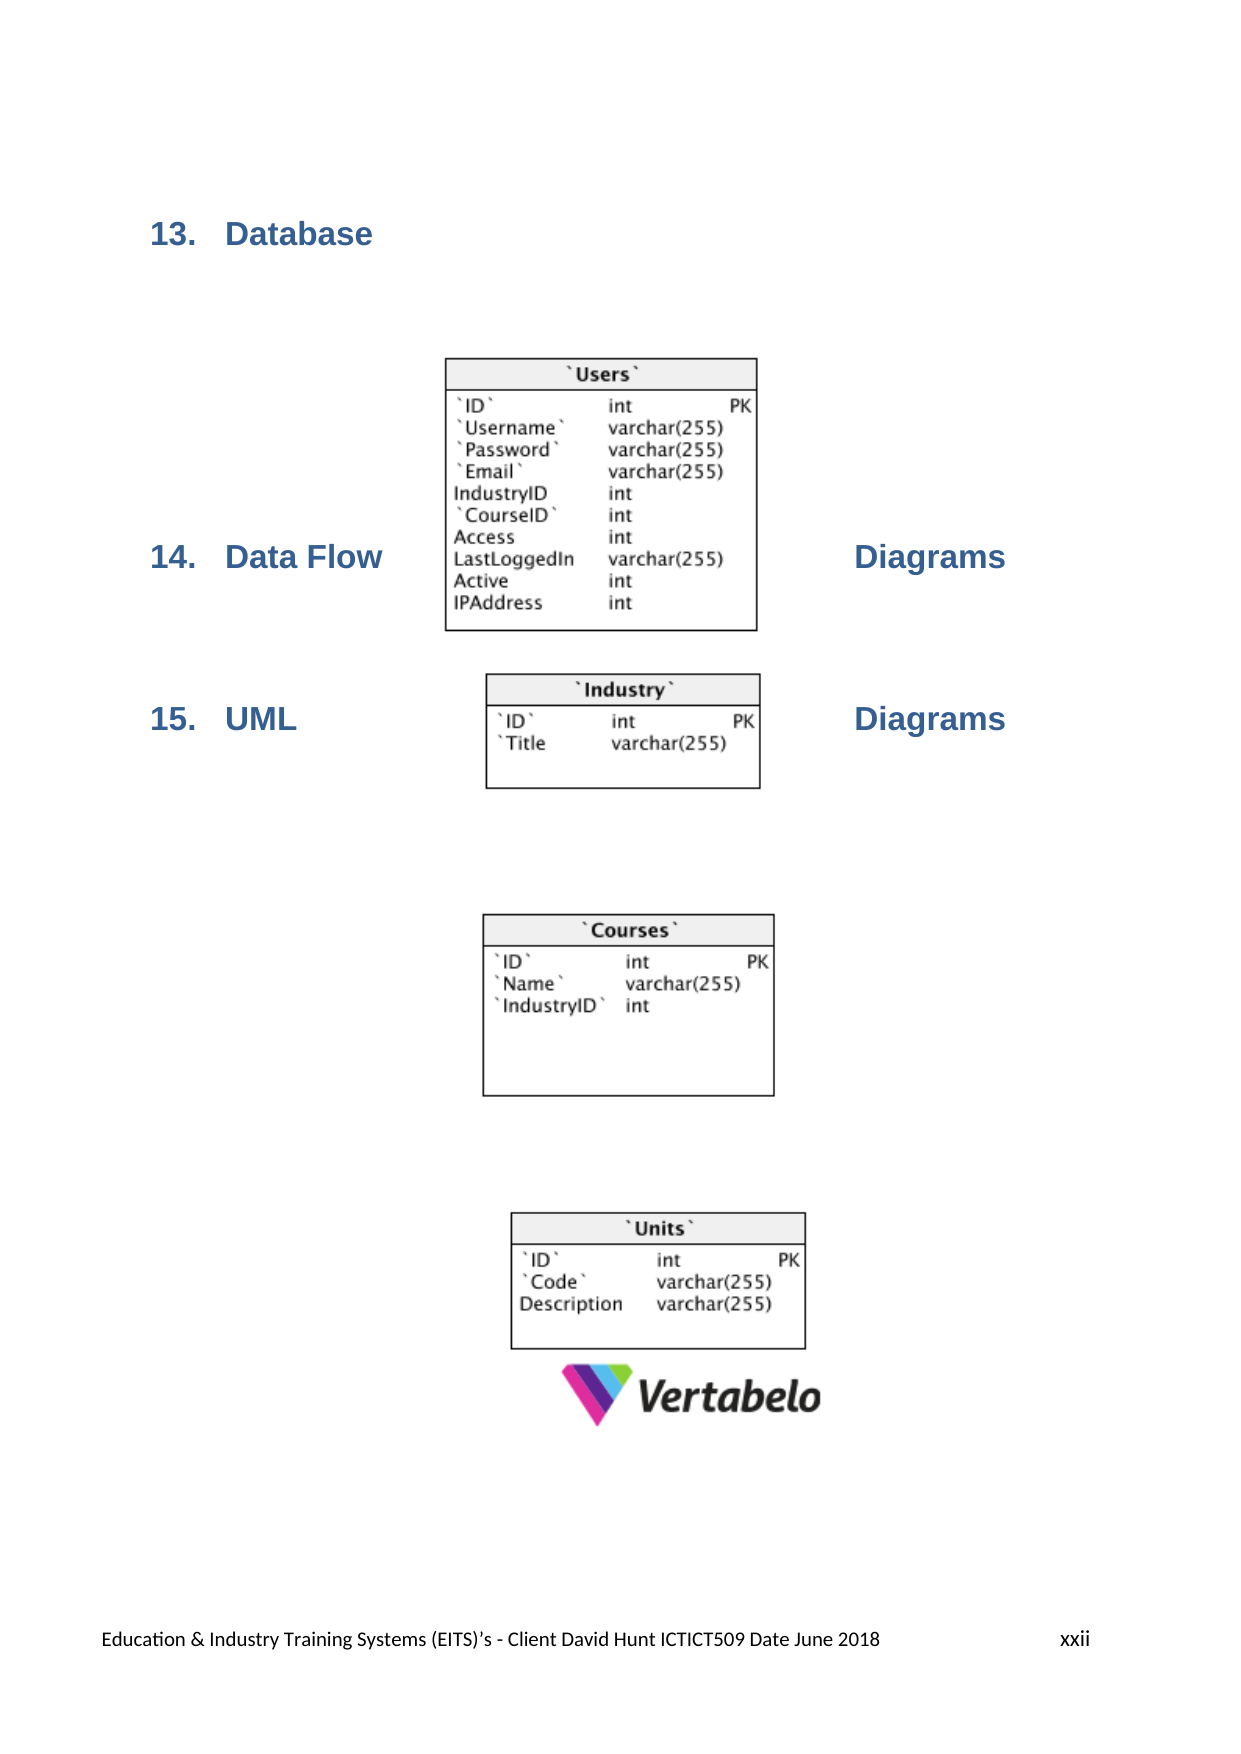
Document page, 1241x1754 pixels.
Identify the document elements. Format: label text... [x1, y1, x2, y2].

subtitle 15. UML Diagrams [836, 699, 1090, 737]
subtitle 15. UML Diagrams [150, 699, 414, 737]
subtitle 13. Database [150, 213, 1090, 252]
picture [414, 327, 836, 1442]
subtitle 14. Data Flow Diagrams [150, 537, 414, 575]
subtitle 14. Data Flow Diagrams [836, 537, 1090, 575]
